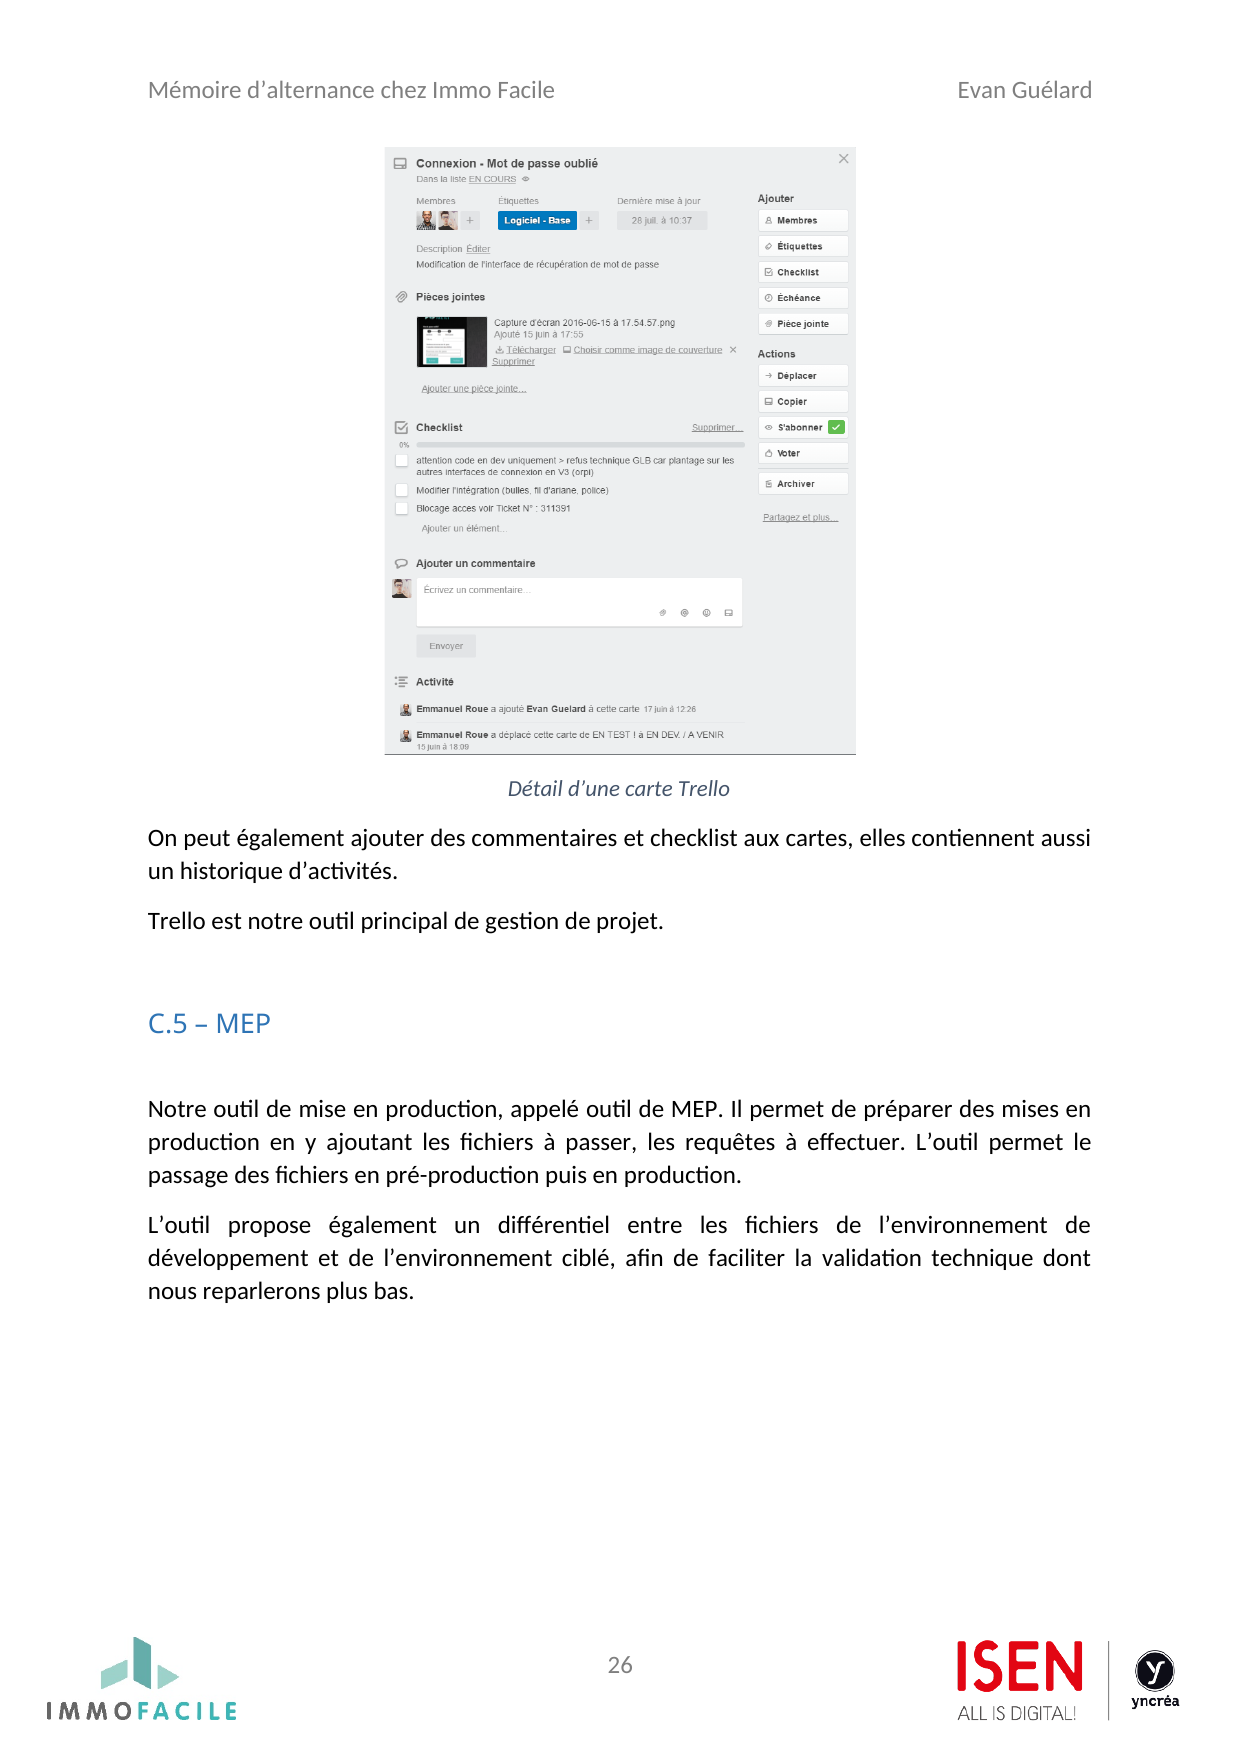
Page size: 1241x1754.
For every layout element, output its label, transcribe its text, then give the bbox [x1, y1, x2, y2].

text L’outil propose également un différentiel entre les fichiers de l’environnement de développement et de l’environnement ciblé, afin de faciliter la validation technique dont nous reparlerons plus bas. [148, 1209, 1093, 1305]
picture [47, 1637, 236, 1720]
subtitle C.5 – MEP [148, 1004, 1093, 1041]
text Notre outil de mise en production, appelé outil de MEP. Il permet de préparer des mises en production en y ajoutant les fichiers à passer, les requêtes à effectuer. L’outil permet le passage des fichiers en pré-production puis en production. [148, 1093, 1093, 1190]
text On peut également ajouter des commentaires et checklist aux cartes, elles contiennent aussi un historique d’activités. [148, 822, 1093, 886]
text Détail d’une carte Trello [148, 774, 1093, 802]
text Trello est notre outil principal de gestion de projet. [148, 905, 1093, 936]
picture [384, 147, 856, 755]
picture [931, 1638, 1200, 1721]
